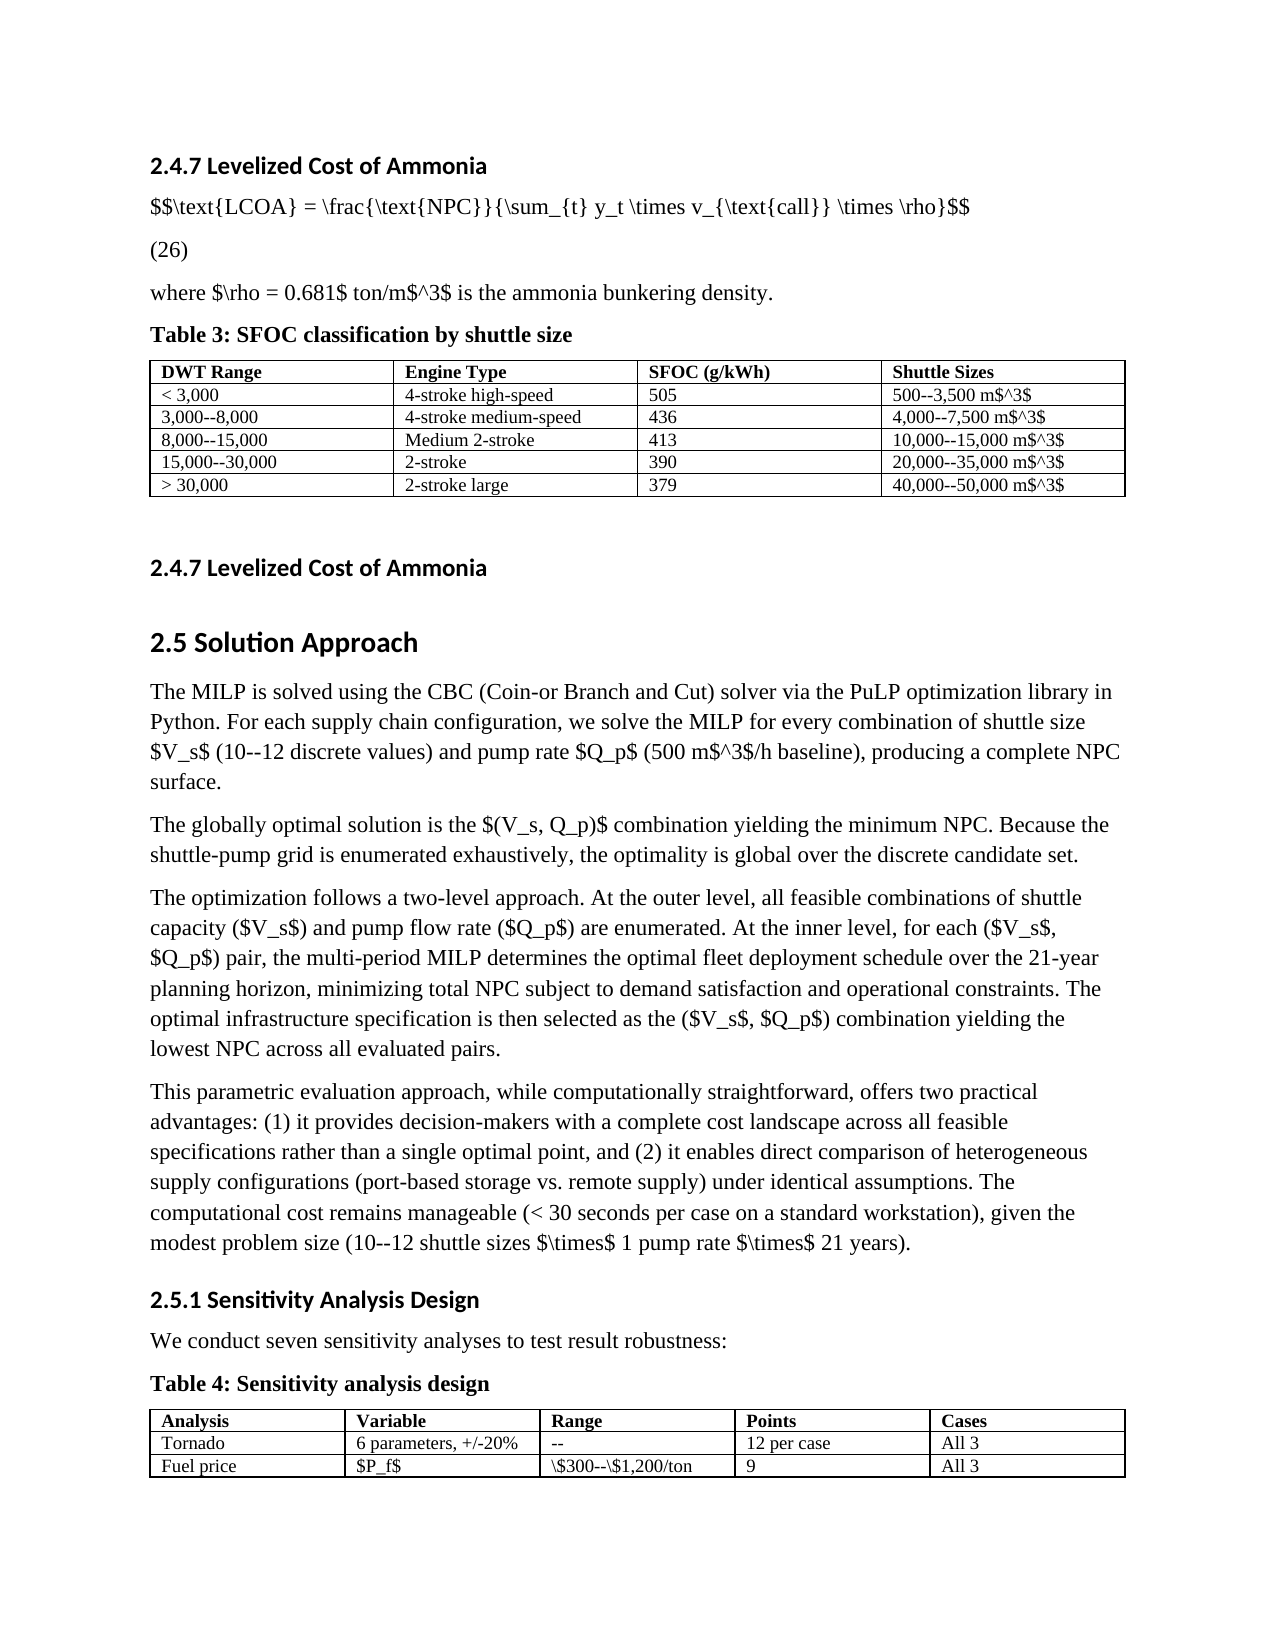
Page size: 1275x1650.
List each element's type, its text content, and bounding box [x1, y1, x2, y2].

table_cell 390 [638, 451, 881, 473]
table_cell 379 [638, 474, 881, 496]
table_cell 4-stroke high-speed [394, 384, 637, 405]
subtitle 2.4.7 Levelized Cost of Ammonia [150, 552, 1125, 582]
table_cell Tornado [151, 1432, 344, 1454]
table_header Cases [931, 1410, 1124, 1431]
text Table 3: SFOC classification by shuttle size [150, 321, 1125, 348]
table_header Points [736, 1410, 929, 1431]
text We conduct seven sensitivity analyses to test result robustness: [150, 1327, 1125, 1354]
table_header Range [541, 1410, 734, 1431]
table_cell < 3,000 [151, 384, 393, 405]
table_cell 436 [638, 406, 881, 428]
table_cell 413 [638, 429, 881, 450]
table_cell 10,000--15,000 m$^3$ [882, 429, 1124, 450]
table_cell 3,000--8,000 [151, 406, 393, 428]
table_cell 8,000--15,000 [151, 429, 393, 450]
text (26) [150, 236, 1125, 262]
table_cell \$300--\$1,200/ton [541, 1455, 734, 1476]
table_cell 6 parameters, +/-20% [346, 1432, 539, 1454]
table_cell > 30,000 [151, 474, 393, 496]
table_cell 4,000--7,500 m$^3$ [882, 406, 1124, 428]
text $$\text{LCOA} = \frac{\text{NPC}}{\sum_{t} y_t \times v_{\text{call}} \times \rho}$$ [150, 193, 1125, 220]
table_cell 40,000--50,000 m$^3$ [882, 474, 1124, 496]
text The MILP is solved using the CBC (Coin-or Branch and Cut) solver via the PuLP optimization library in Python. For each supply chain configuration, we solve the MILP for every combination of shuttle size $V_s$ (10--12 discrete values) and pump rate $Q_p$ (500 m$^3$/h baseline), producing a complete NPC surface. [150, 678, 1125, 795]
text The globally optimal solution is the $(V_s, Q_p)$ combination yielding the minimum NPC. Because the shuttle-pump grid is enumerated exhaustively, the optimality is global over the discrete candidate set. [150, 811, 1125, 868]
subtitle 2.5 Solution Approach [150, 624, 1125, 660]
table_header Analysis [151, 1410, 344, 1431]
table_header SFOC (g/kWh) [638, 361, 881, 383]
subtitle 2.4.7 Levelized Cost of Ammonia [150, 150, 1125, 181]
table_cell 15,000--30,000 [151, 451, 393, 473]
table_cell 500--3,500 m$^3$ [882, 384, 1124, 405]
table_cell $P_f$ [346, 1455, 539, 1476]
table_cell -- [541, 1432, 734, 1454]
table_cell Medium 2-stroke [394, 429, 637, 450]
text This parametric evaluation approach, while computationally straightforward, offers two practical advantages: (1) it provides decision-makers with a complete cost landscape across all feasible specifications rather than a single optimal point, and (2) it enables direct comparison of heterogeneous supply configurations (port-based storage vs. remote supply) under identical assumptions. The computational cost remains manageable (< 30 seconds per case on a standard workstation), given the modest problem size (10--12 shuttle sizes $\times$ 1 pump rate $\times$ 21 years). [150, 1078, 1125, 1255]
table_cell 2-stroke large [394, 474, 637, 496]
table_cell Fuel price [151, 1455, 344, 1476]
table_cell All 3 [931, 1455, 1124, 1476]
table_header Shuttle Sizes [882, 361, 1124, 383]
table_cell 9 [736, 1455, 929, 1476]
table_cell 20,000--35,000 m$^3$ [882, 451, 1124, 473]
table_cell 4-stroke medium-speed [394, 406, 637, 428]
text where $\rho = 0.681$ ton/m$^3$ is the ammonia bunkering density. [150, 279, 1125, 305]
table_cell All 3 [931, 1432, 1124, 1454]
table_cell 12 per case [736, 1432, 929, 1454]
text The optimization follows a two-level approach. At the outer level, all feasible combinations of shuttle capacity ($V_s$) and pump flow rate ($Q_p$) are enumerated. At the inner level, for each ($V_s$, $Q_p$) pair, the multi-period MILP determines the optimal fleet deployment schedule over the 21-year planning horizon, minimizing total NPC subject to demand satisfaction and operational constraints. The optimal infrastructure specification is then selected as the ($V_s$, $Q_p$) combination yielding the lowest NPC across all evaluated pairs. [150, 884, 1125, 1061]
table_header Variable [346, 1410, 539, 1431]
table_cell 505 [638, 384, 881, 405]
table_header DWT Range [151, 361, 393, 383]
table_cell 2-stroke [394, 451, 637, 473]
subtitle 2.5.1 Sensitivity Analysis Design [150, 1284, 1125, 1314]
text Table 4: Sensitivity analysis design [150, 1370, 1125, 1396]
table_header Engine Type [394, 361, 637, 383]
